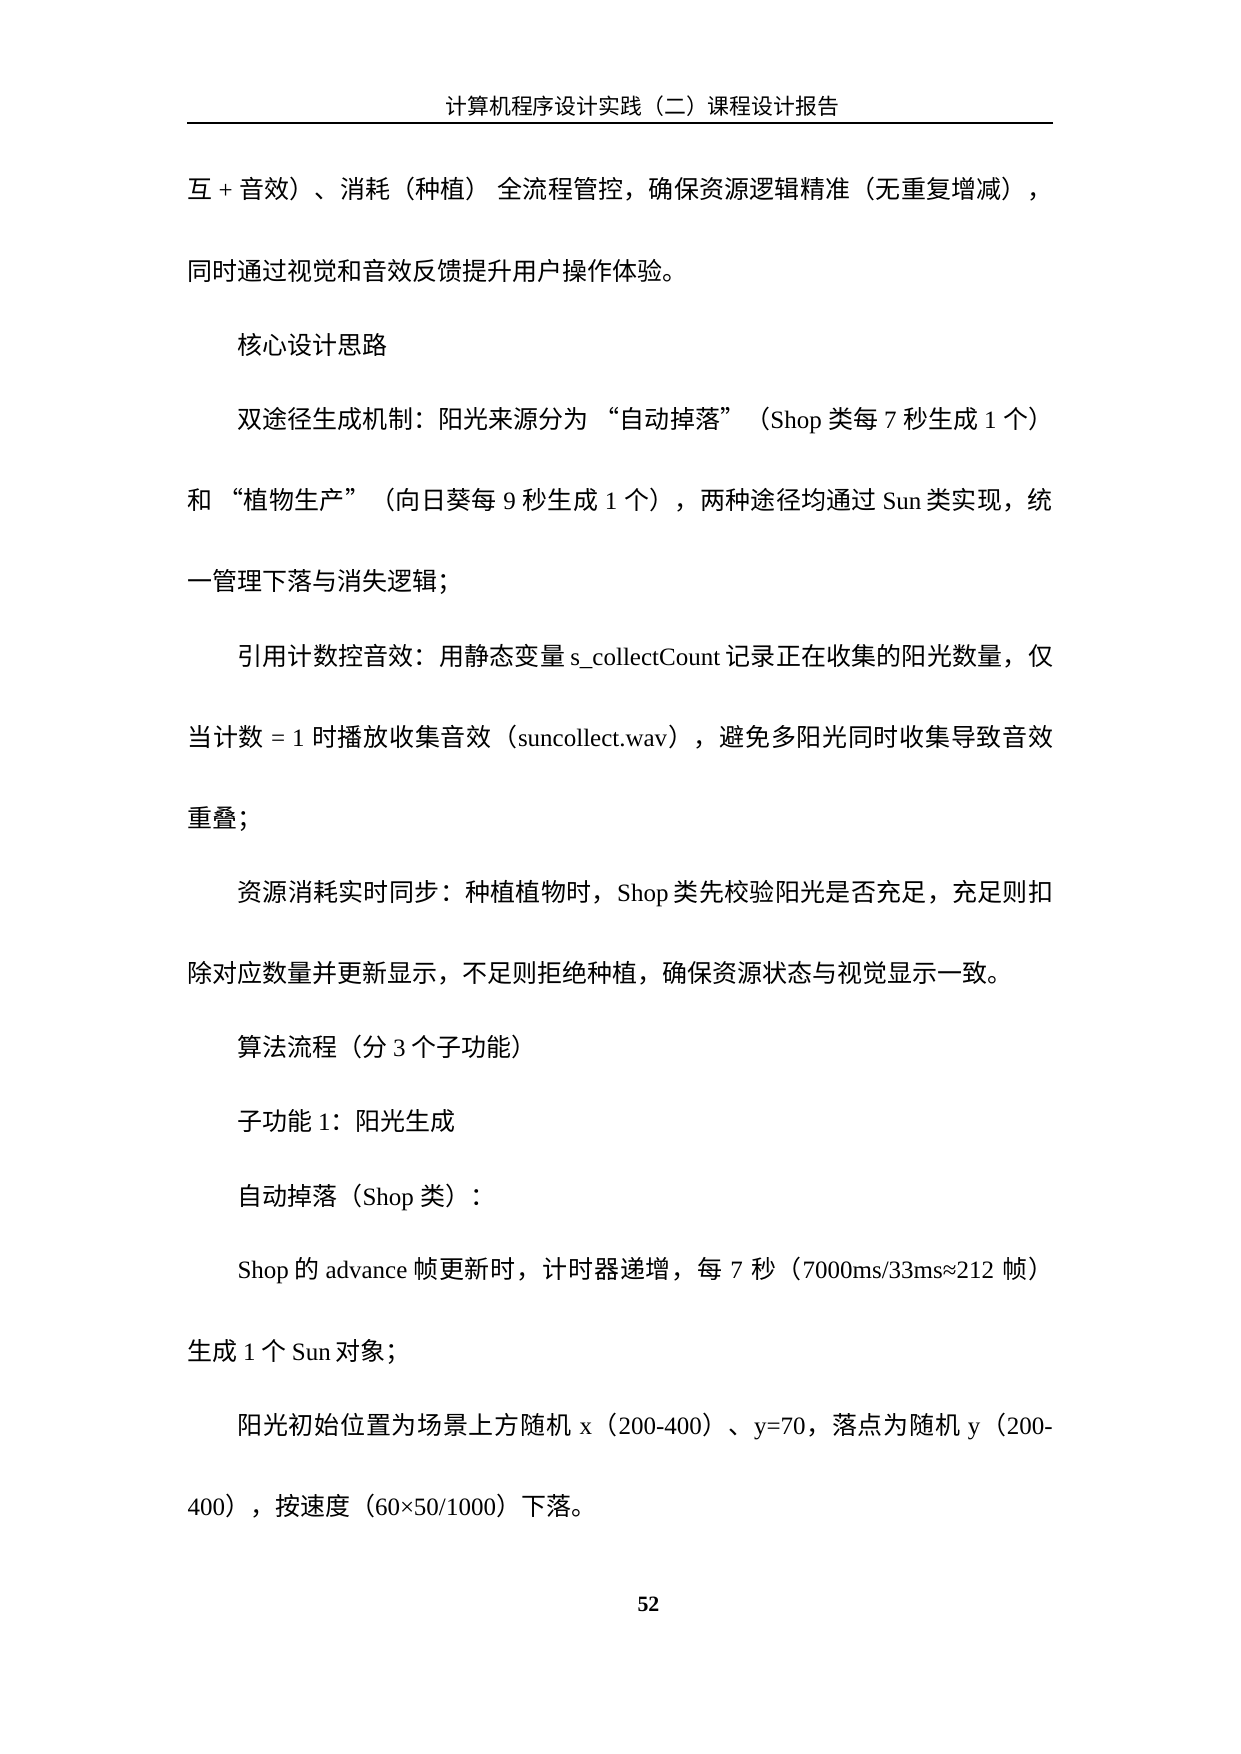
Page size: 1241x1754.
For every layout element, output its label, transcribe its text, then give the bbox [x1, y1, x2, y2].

text 资源消耗实时同步：种植植物时，Shop类先校验阳光是否充足，充足则扣除对应数量并更新显示，不足则拒绝种植，确保资源状态与视觉显示一致。 [187, 858, 1053, 1004]
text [187, 156, 1053, 302]
text 引用计数控音效：用静态变量s_collectCount记录正在收集的阳光数量，仅当计数 = 1 时播放收集音效（suncollect.wav），避免多阳光同时收集导致音效重叠； [187, 622, 1053, 849]
text 阳光初始位置为场景上方随机 x（200-400）、y=70，落点为随机 y（200-400），按速度（60×50/1000）下落。 [187, 1391, 1053, 1537]
text 双途径生成机制：阳光来源分为 “自动掉落”（Shop 类每 7 秒生成 1 个）和 “植物生产”（向日葵每 9 秒生成 1 个），两种途径均通过Sun类实现，统一管理下落与消失逻辑； [187, 385, 1053, 612]
text 自动掉落（Shop 类）： [187, 1162, 1053, 1227]
text 子功能 1：阳光生成 [187, 1087, 1053, 1152]
text 算法流程（分 3 个子功能） [187, 1013, 1053, 1078]
text Shop的advance帧更新时，计时器递增，每 7 秒（7000ms/33ms≈212 帧）生成 1 个Sun对象； [187, 1236, 1053, 1382]
text 核心设计思路 [187, 311, 1053, 376]
